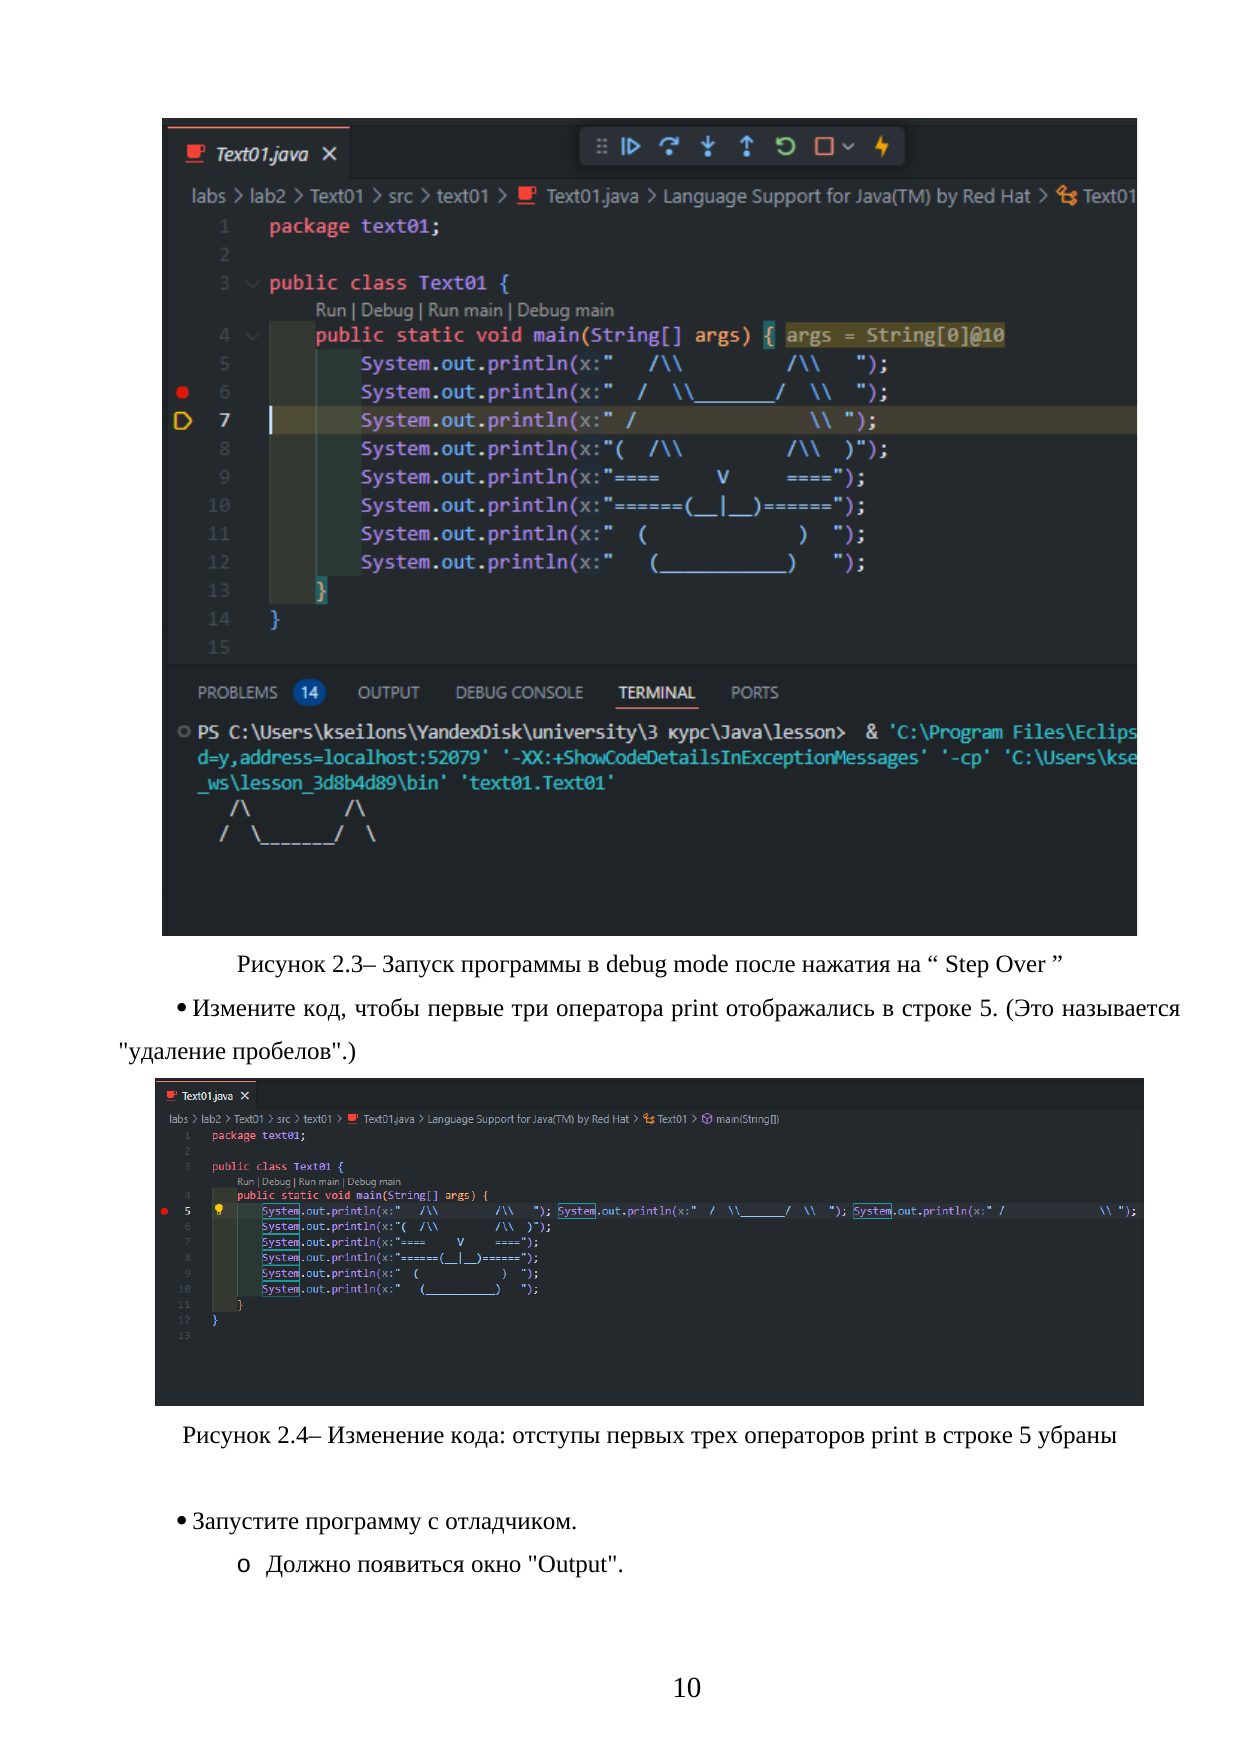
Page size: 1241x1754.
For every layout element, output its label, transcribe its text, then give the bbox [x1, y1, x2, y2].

picture [155, 1078, 1144, 1406]
text Измените код, чтобы первые три оператора print отображались в строке 5. (Это называется "удаление пробелов".) [118, 993, 1181, 1064]
text Рисунок 2.4– Изменение кода: отступы первых трех операторов print в строке 5 убраны [118, 1420, 1181, 1449]
list Должно появиться окно "Output". [192, 1549, 1181, 1580]
picture [162, 118, 1138, 936]
text Рисунок 2.3– Запуск программы в debug mode после нажатия на “ Step Over ” [118, 949, 1181, 978]
text Запустите программу с отладчиком. [118, 1506, 1181, 1535]
